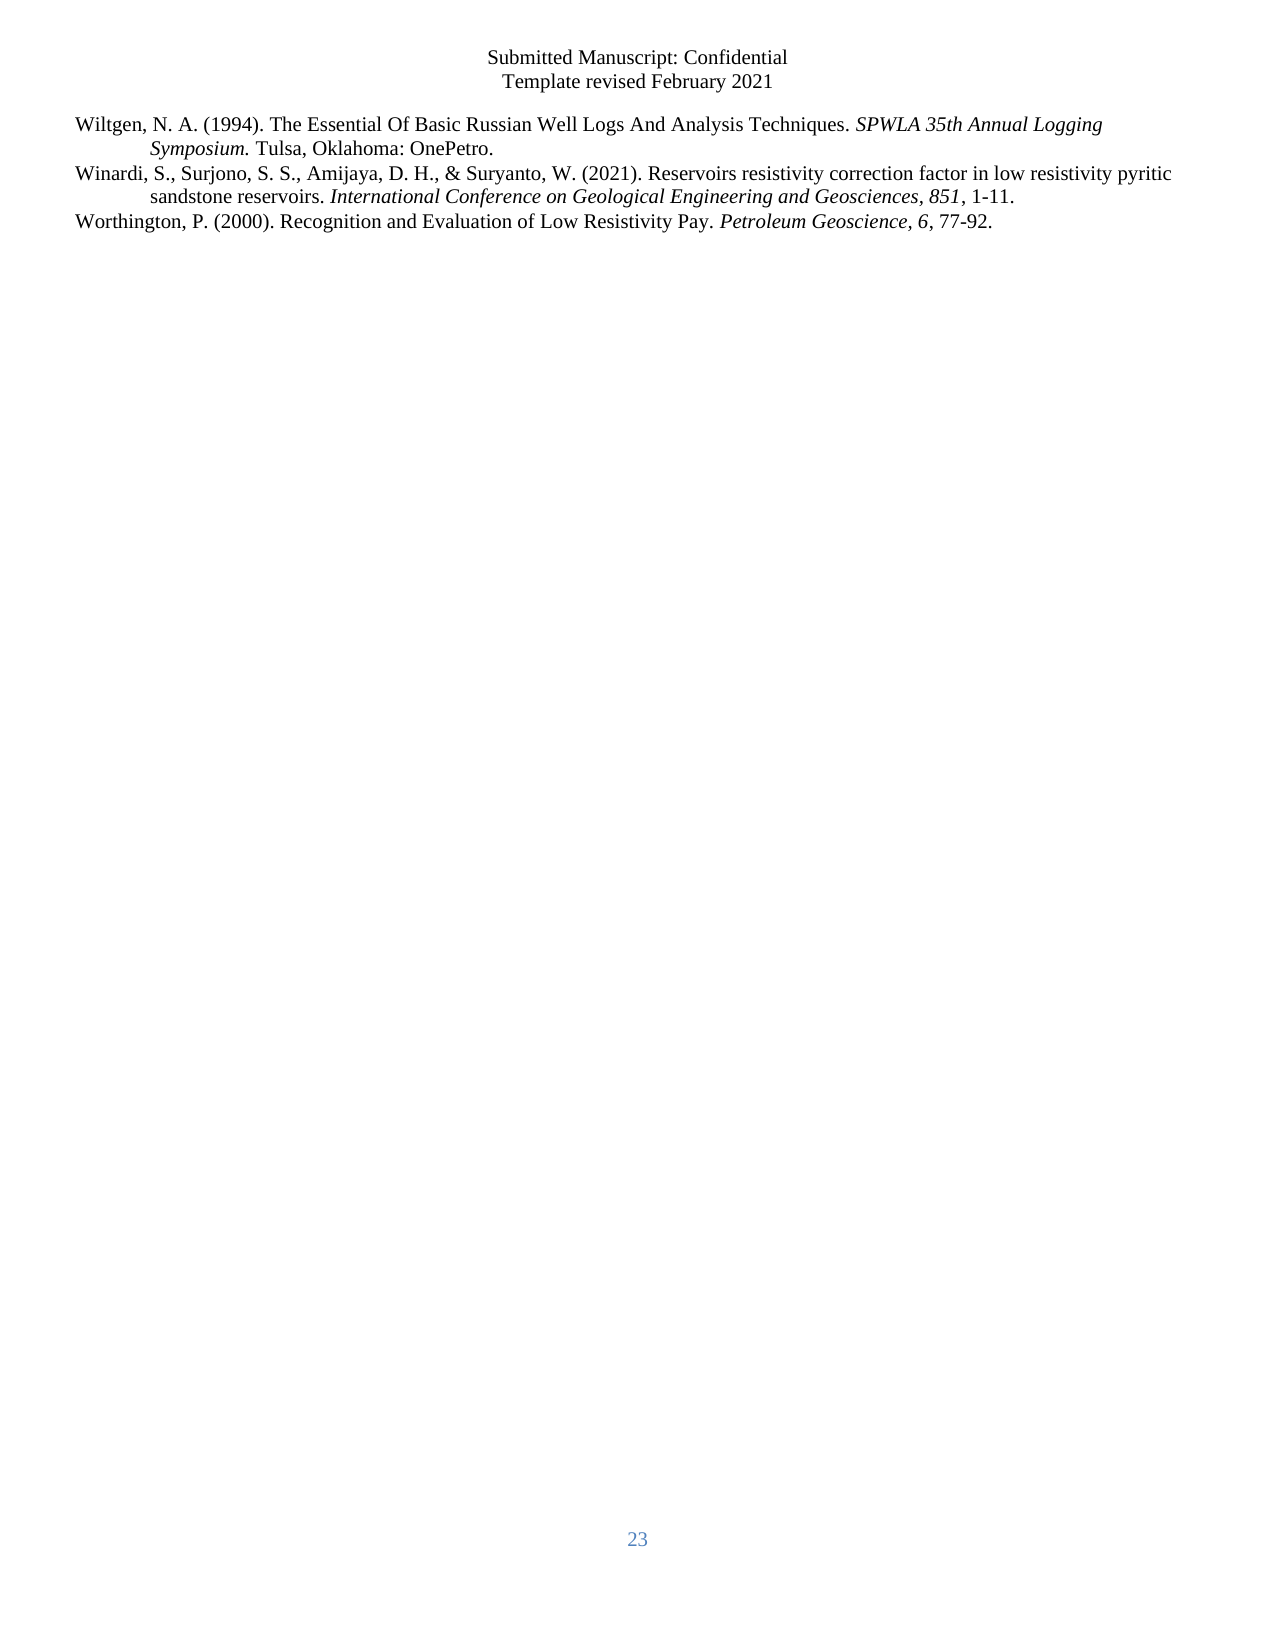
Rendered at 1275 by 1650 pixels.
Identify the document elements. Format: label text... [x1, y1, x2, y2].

text Wiltgen, N. A. (1994). The Essential Of Basic Russian Well Logs And Analysis Techniques. SPWLA 35th Annual Logging Symposium. Tulsa, Oklahoma: OnePetro. [75, 112, 1200, 160]
text Worthington, P. (2000). Recognition and Evaluation of Low Resistivity Pay. Petroleum Geoscience, 6, 77-92. [75, 208, 1200, 233]
text Winardi, S., Surjono, S. S., Amijaya, D. H., & Suryanto, W. (2021). Reservoirs resistivity correction factor in low resistivity pyritic sandstone reservoirs. International Conference on Geological Engineering and Geosciences, 851, 1-11. [75, 160, 1200, 208]
